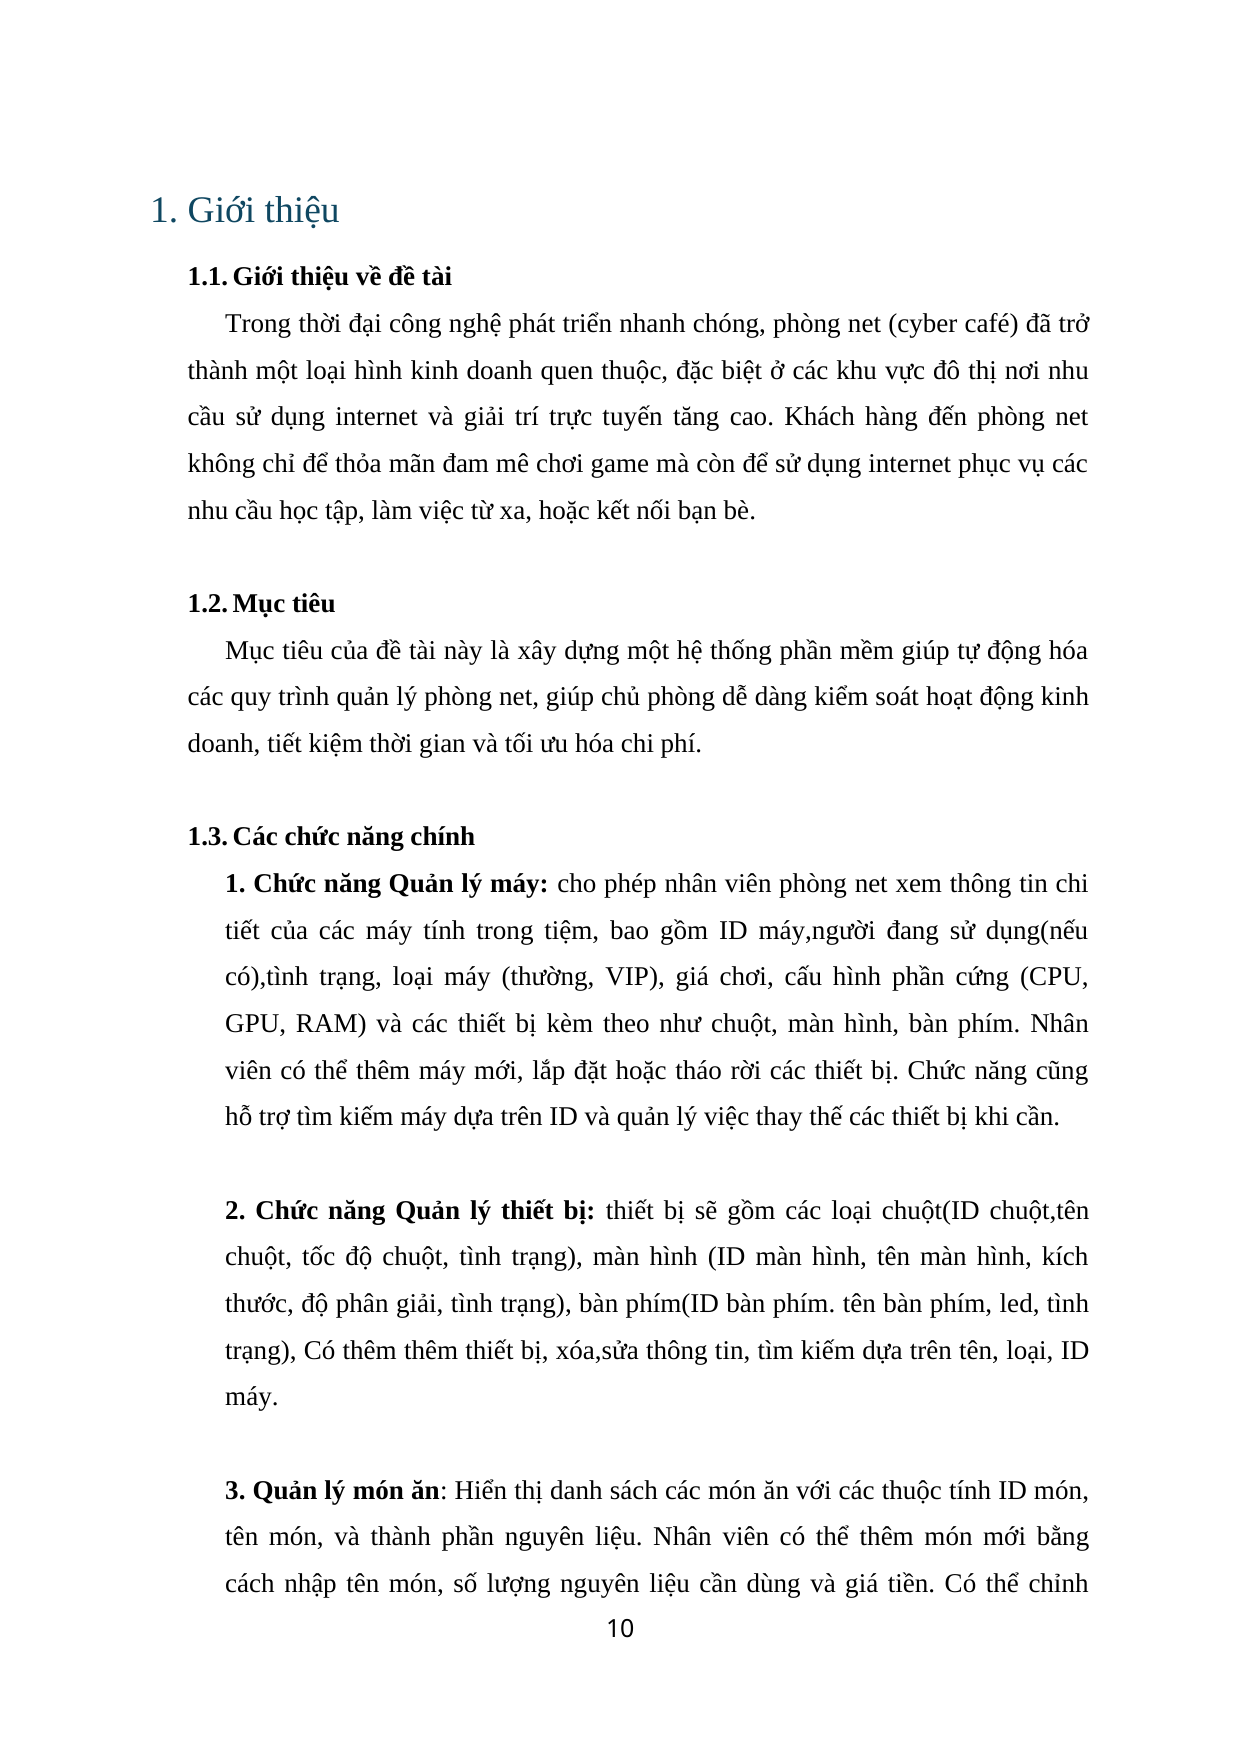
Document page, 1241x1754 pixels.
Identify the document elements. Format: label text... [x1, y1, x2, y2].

list Mục tiêu [187, 587, 1090, 618]
list Các chức năng chính [187, 821, 1090, 852]
subtitle Giới thiệu [150, 187, 1090, 231]
list Giới thiệu về đề tài [187, 261, 1090, 292]
text Mục tiêu của đề tài này là xây dựng một hệ thống phần mềm giúp tự động hóa các quy trình quản lý phòng net, giúp chủ phòng dễ dàng kiểm soát hoạt động kinh doanh, tiết kiệm thời gian và tối ưu hóa chi phí. [187, 634, 1090, 758]
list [225, 1474, 1090, 1598]
list 1. Chức năng Quản lý máy: cho phép nhân viên phòng net xem thông tin chi tiết của các máy tính trong tiệm, bao gồm ID máy,người đang sử dụng(nếu có),tình trạng, loại máy (thường, VIP), giá chơi, cấu hình phần cứng (CPU, GPU, RAM) và các thiết bị kèm theo như chuột, màn hình, bàn phím. Nhân viên có thể thêm máy mới, lắp đặt hoặc tháo rời các thiết bị. Chức năng cũng hỗ trợ tìm kiếm máy dựa trên ID và quản lý việc thay thế các thiết bị khi cần. [225, 867, 1090, 1132]
text Trong thời đại công nghệ phát triển nhanh chóng, phòng net (cyber café) đã trở thành một loại hình kinh doanh quen thuộc, đặc biệt ở các khu vực đô thị nơi nhu cầu sử dụng internet và giải trí trực tuyến tăng cao. Khách hàng đến phòng net không chỉ để thỏa mãn đam mê chơi game mà còn để sử dụng internet phục vụ các nhu cầu học tập, làm việc từ xa, hoặc kết nối bạn bè. [187, 307, 1090, 525]
list 2. Chức năng Quản lý thiết bị: thiết bị sẽ gồm các loại chuột(ID chuột,tên chuột, tốc độ chuột, tình trạng), màn hình (ID màn hình, tên màn hình, kích thước, độ phân giải, tình trạng), bàn phím(ID bàn phím. tên bàn phím, led, tình trạng), Có thêm thêm thiết bị, xóa,sửa thông tin, tìm kiếm dựa trên tên, loại, ID máy. [225, 1194, 1090, 1412]
